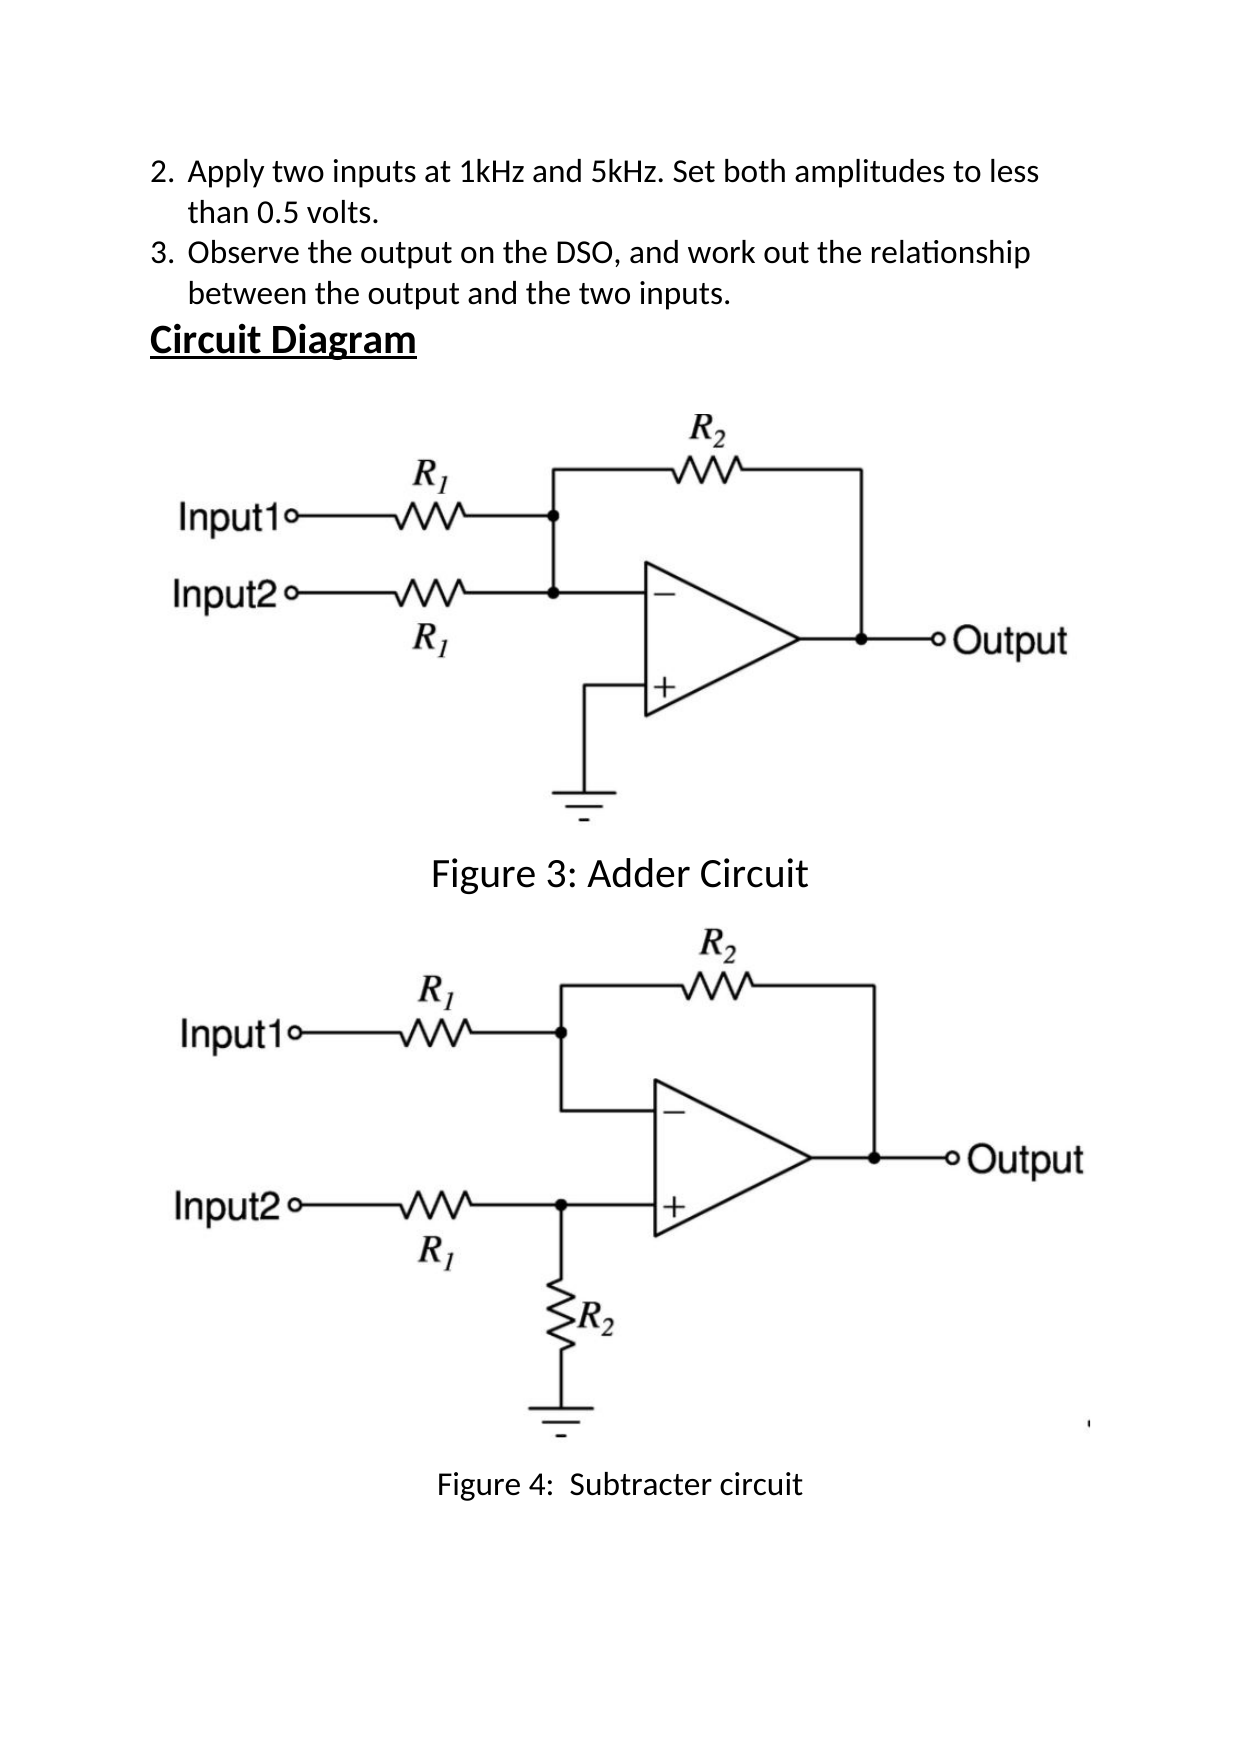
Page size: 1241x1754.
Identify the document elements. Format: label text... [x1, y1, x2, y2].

text Figure 3: Adder Circuit [150, 847, 1090, 898]
picture [150, 414, 1091, 829]
list Apply two inputs at 1kHz and 5kHz. Set both amplitudes to less than 0.5 volts. [150, 150, 1090, 231]
text Figure 4: Subtracter circuit [150, 1463, 1090, 1503]
picture [150, 918, 1091, 1444]
text Circuit Diagram [150, 313, 1090, 364]
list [150, 231, 1090, 313]
